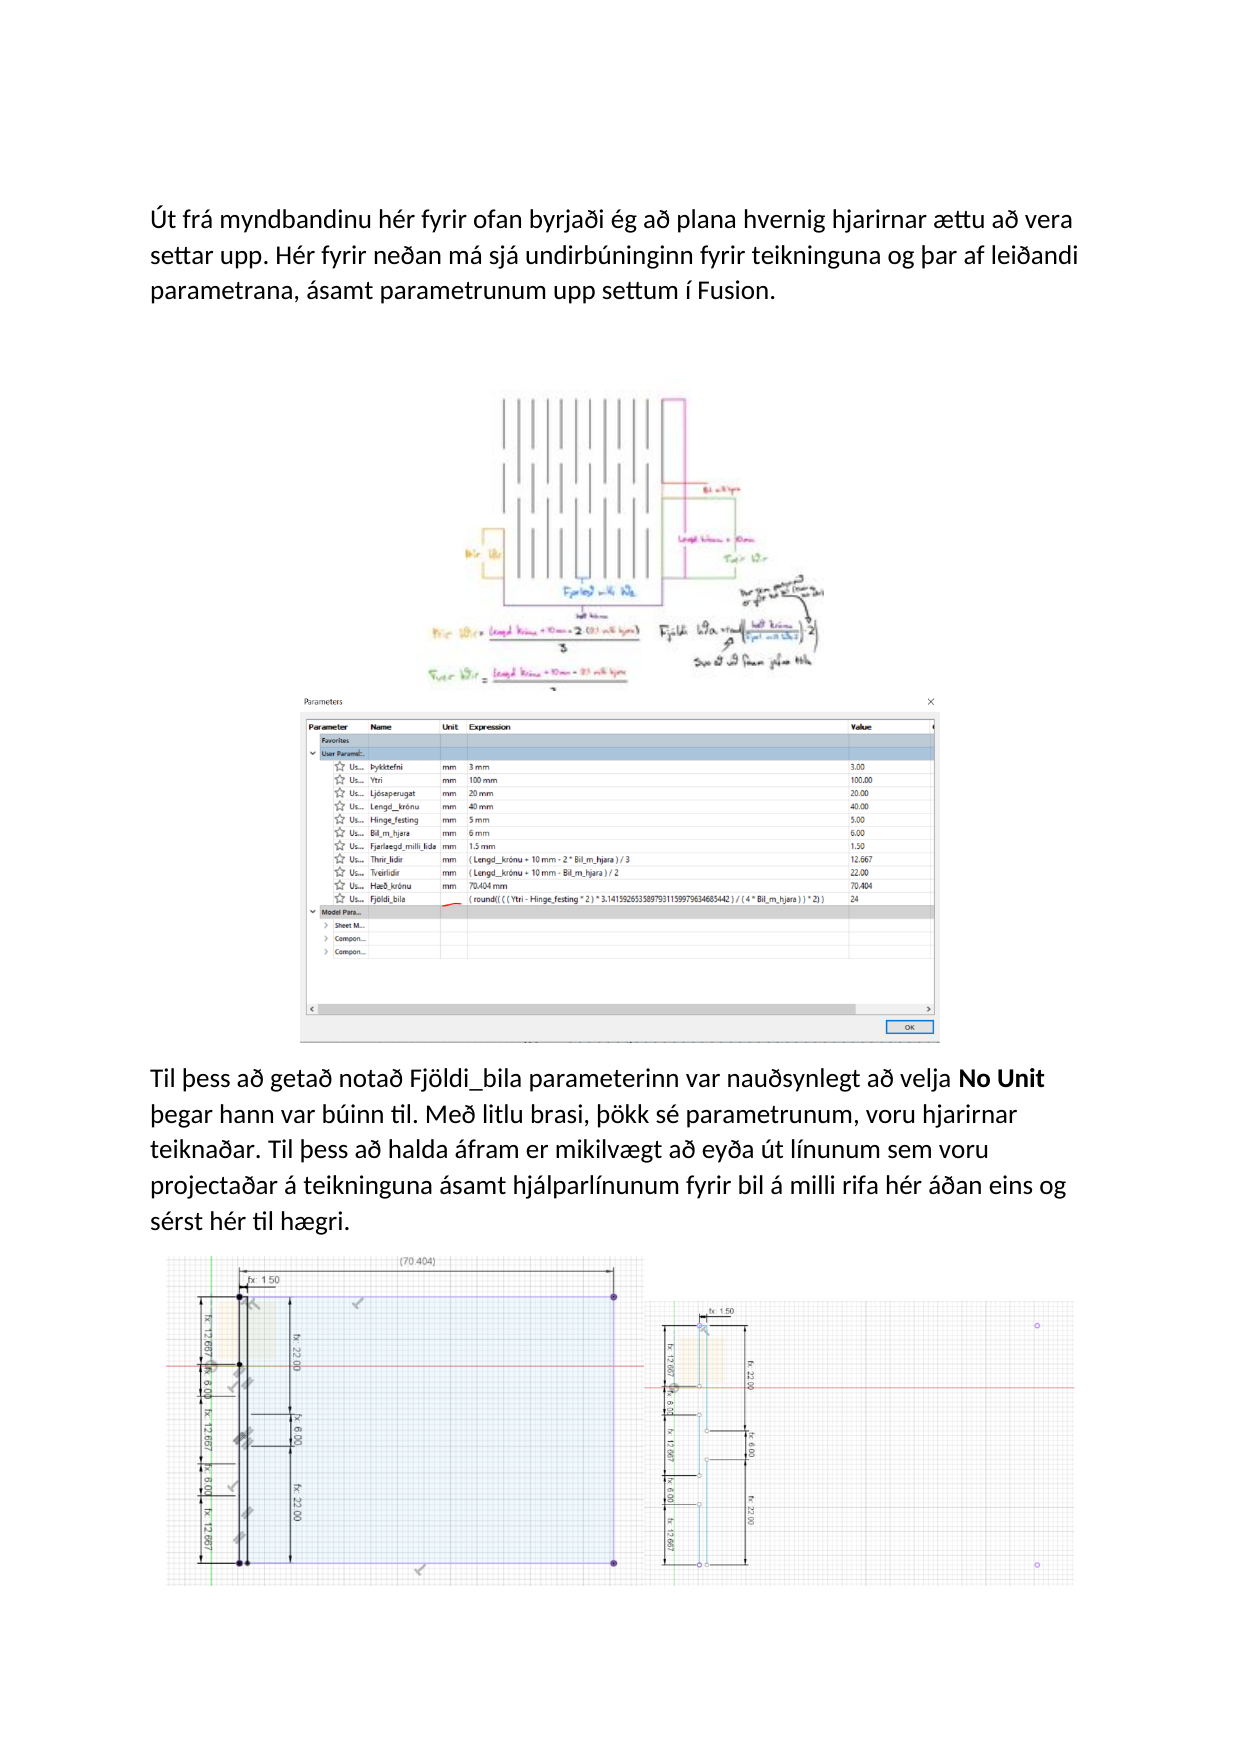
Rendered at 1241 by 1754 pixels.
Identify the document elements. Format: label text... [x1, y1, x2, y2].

text Út frá myndbandinu hér fyrir ofan byrjaði ég að plana hvernig hjarirnar ættu að vera settar upp. Hér fyrir neðan má sjá undirbúninginn fyrir teikninguna og þar af leiðandi parametrana, ásamt parametrunum upp settum í Fusion. [150, 202, 1090, 307]
text Til þess að getað notað Fjöldi_bila parameterinn var nauðsynlegt að velja No Unit þegar hann var búinn til. Með litlu brasi, þökk sé parametrunum, voru hjarirnar teiknaðar. Til þess að halda áfram er mikilvægt að eyða út línunum sem voru projectaðar á teikninguna ásamt hjálparlínunum fyrir bil á milli rifa hér áðan eins og sérst hér til hægri. [150, 1061, 1090, 1237]
picture [416, 378, 824, 691]
picture [166, 1256, 1075, 1586]
picture [300, 692, 940, 1043]
